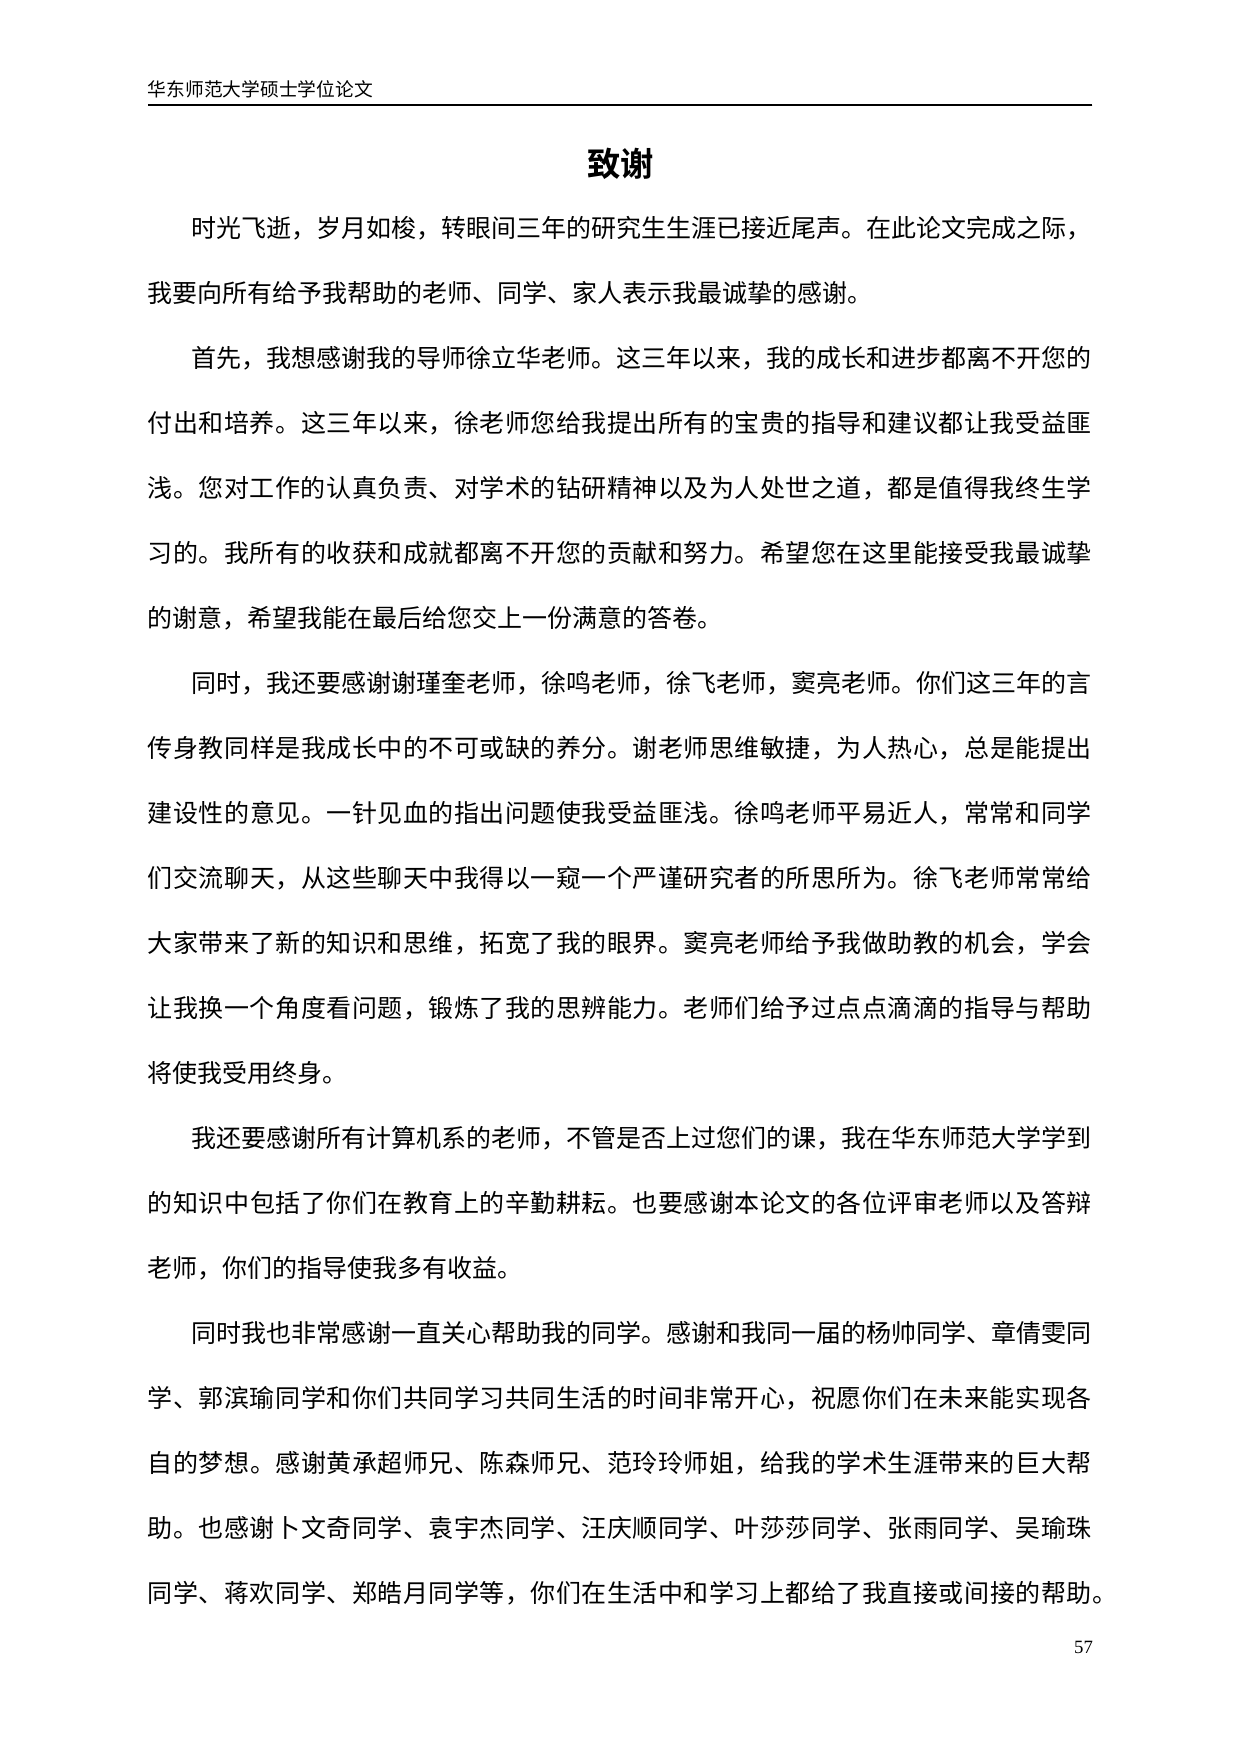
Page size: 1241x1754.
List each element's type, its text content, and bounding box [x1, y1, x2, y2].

subtitle 致谢 [148, 129, 1092, 194]
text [148, 1299, 1092, 1624]
text 时光飞逝，岁月如梭，转眼间三年的研究生生涯已接近尾声。在此论文完成之际，我要向所有给予我帮助的老师、同学、家人表示我最诚挚的感谢。 [148, 194, 1092, 324]
text 同时，我还要感谢谢瑾奎老师，徐鸣老师，徐飞老师，窦亮老师。你们这三年的言传身教同样是我成长中的不可或缺的养分。谢老师思维敏捷，为人热心，总是能提出建设性的意见。一针见血的指出问题使我受益匪浅。徐鸣老师平易近人，常常和同学们交流聊天，从这些聊天中我得以一窥一个严谨研究者的所思所为。徐飞老师常常给大家带来了新的知识和思维，拓宽了我的眼界。窦亮老师给予我做助教的机会，学会让我换一个角度看问题，锻炼了我的思辨能力。老师们给予过点点滴滴的指导与帮助将使我受用终身。 [148, 649, 1092, 1104]
text 我还要感谢所有计算机系的老师，不管是否上过您们的课，我在华东师范大学学到的知识中包括了你们在教育上的辛勤耕耘。也要感谢本论文的各位评审老师以及答辩老师，你们的指导使我多有收益。 [148, 1104, 1092, 1299]
text 首先，我想感谢我的导师徐立华老师。这三年以来，我的成长和进步都离不开您的付出和培养。这三年以来，徐老师您给我提出所有的宝贵的指导和建议都让我受益匪浅。您对工作的认真负责、对学术的钻研精神以及为人处世之道，都是值得我终生学习的。我所有的收获和成就都离不开您的贡献和努力。希望您在这里能接受我最诚挚的谢意，希望我能在最后给您交上一份满意的答卷。 [148, 324, 1092, 649]
